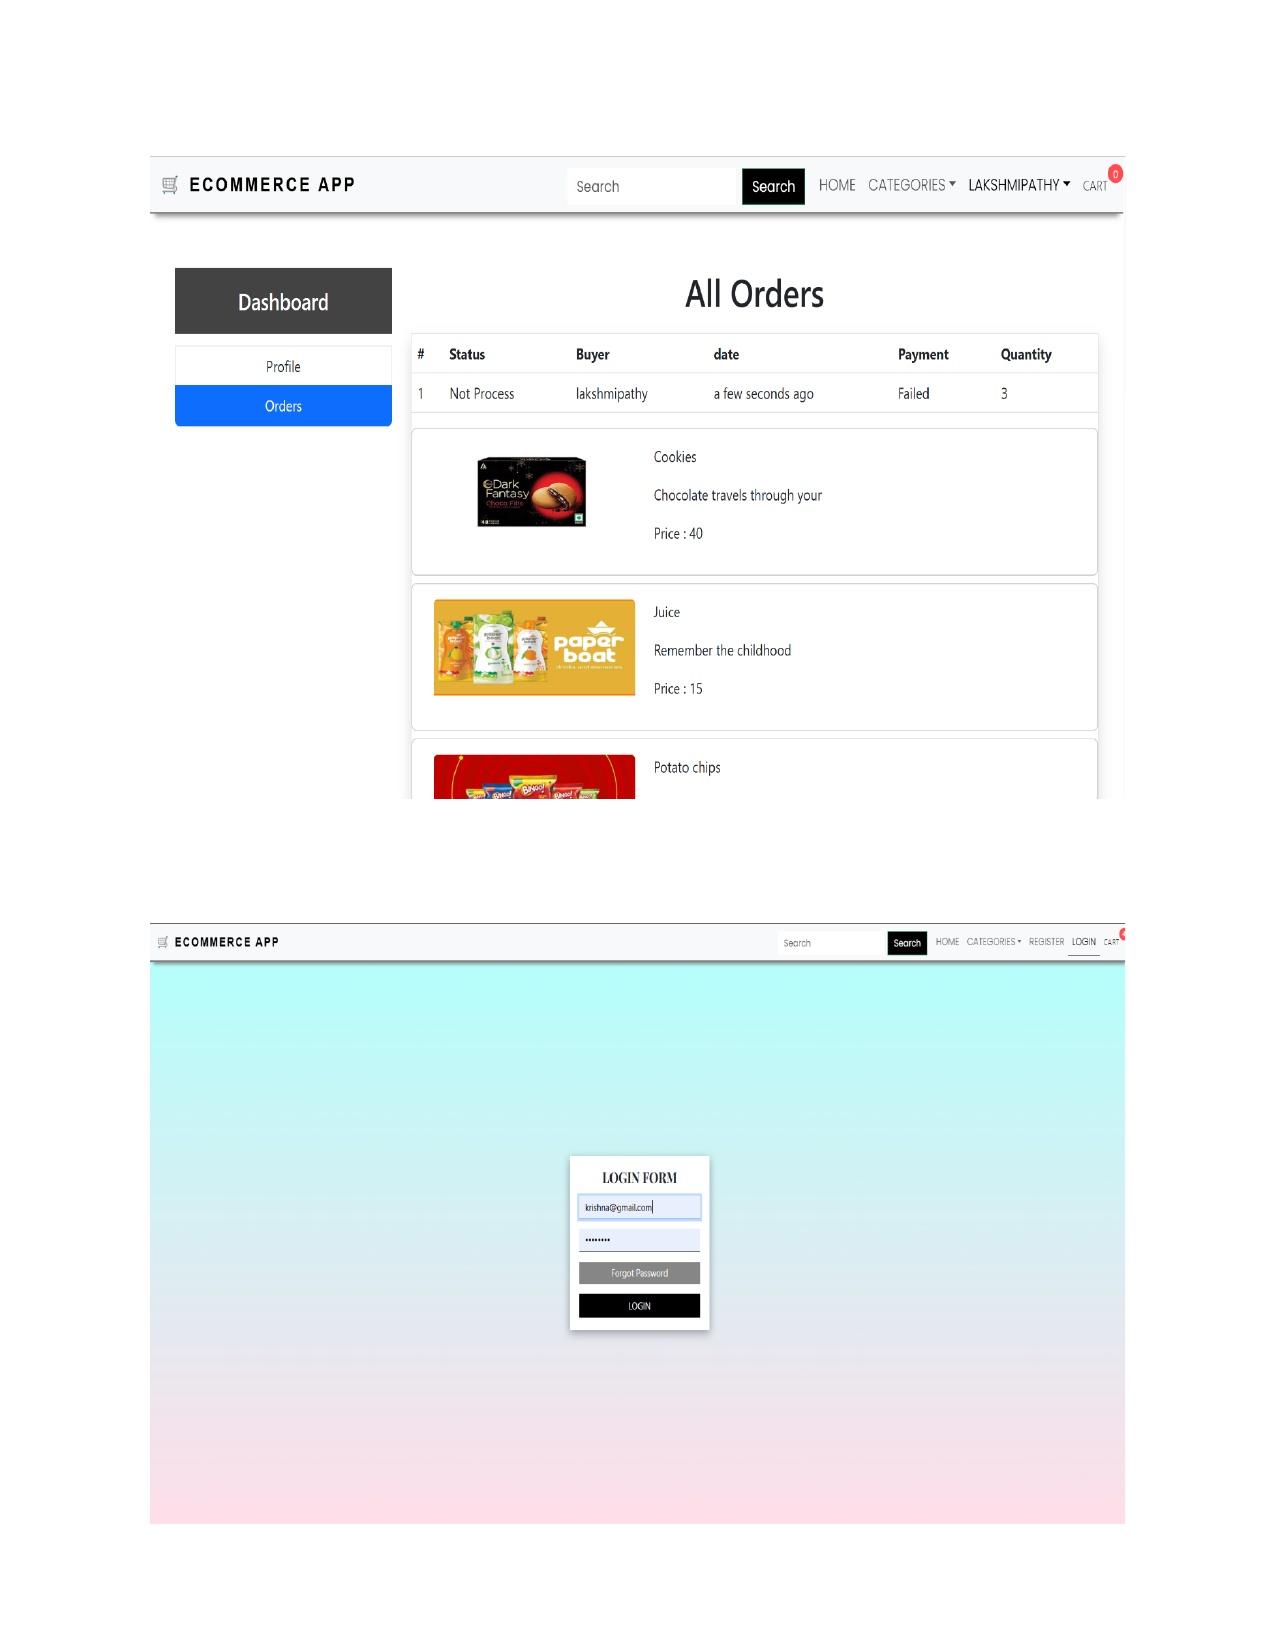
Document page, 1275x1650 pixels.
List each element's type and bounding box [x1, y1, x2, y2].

picture [150, 156, 1125, 799]
picture [150, 923, 1125, 1524]
